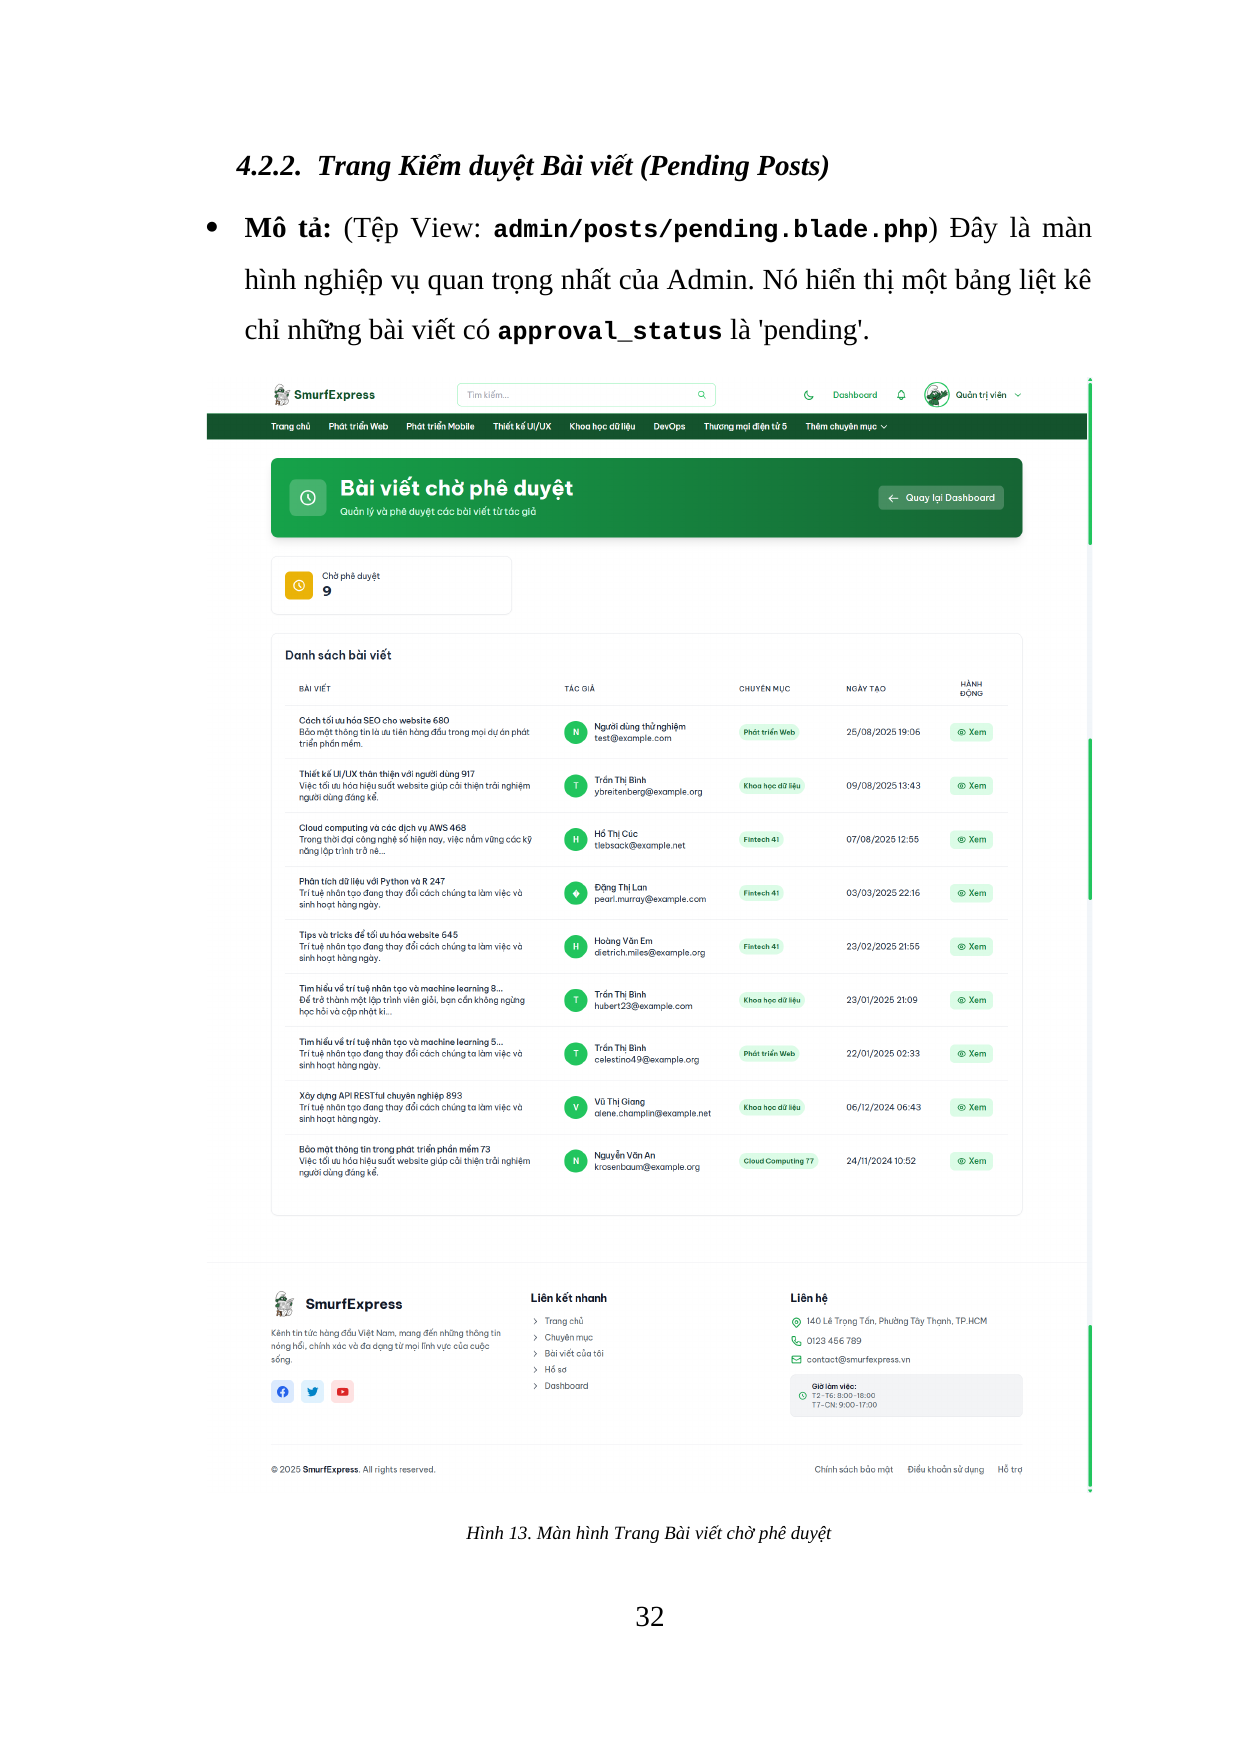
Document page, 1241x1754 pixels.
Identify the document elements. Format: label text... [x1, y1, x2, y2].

list Mô tả: (Tệp View: admin/posts/pending.blade.php) Đây là màn hình nghiệp vụ quan trọng nhất của Admin. Nó hiển thị một bảng liệt kê chỉ những bài viết có approval_status là 'pending'. [207, 211, 1092, 347]
picture [206, 377, 1093, 1493]
subtitle Trang Kiểm duyệt Bài viết (Pending Posts) [236, 148, 1092, 181]
text Hình 13. Màn hình Trang Bài viết chờ phê duyệt [207, 1522, 1092, 1543]
